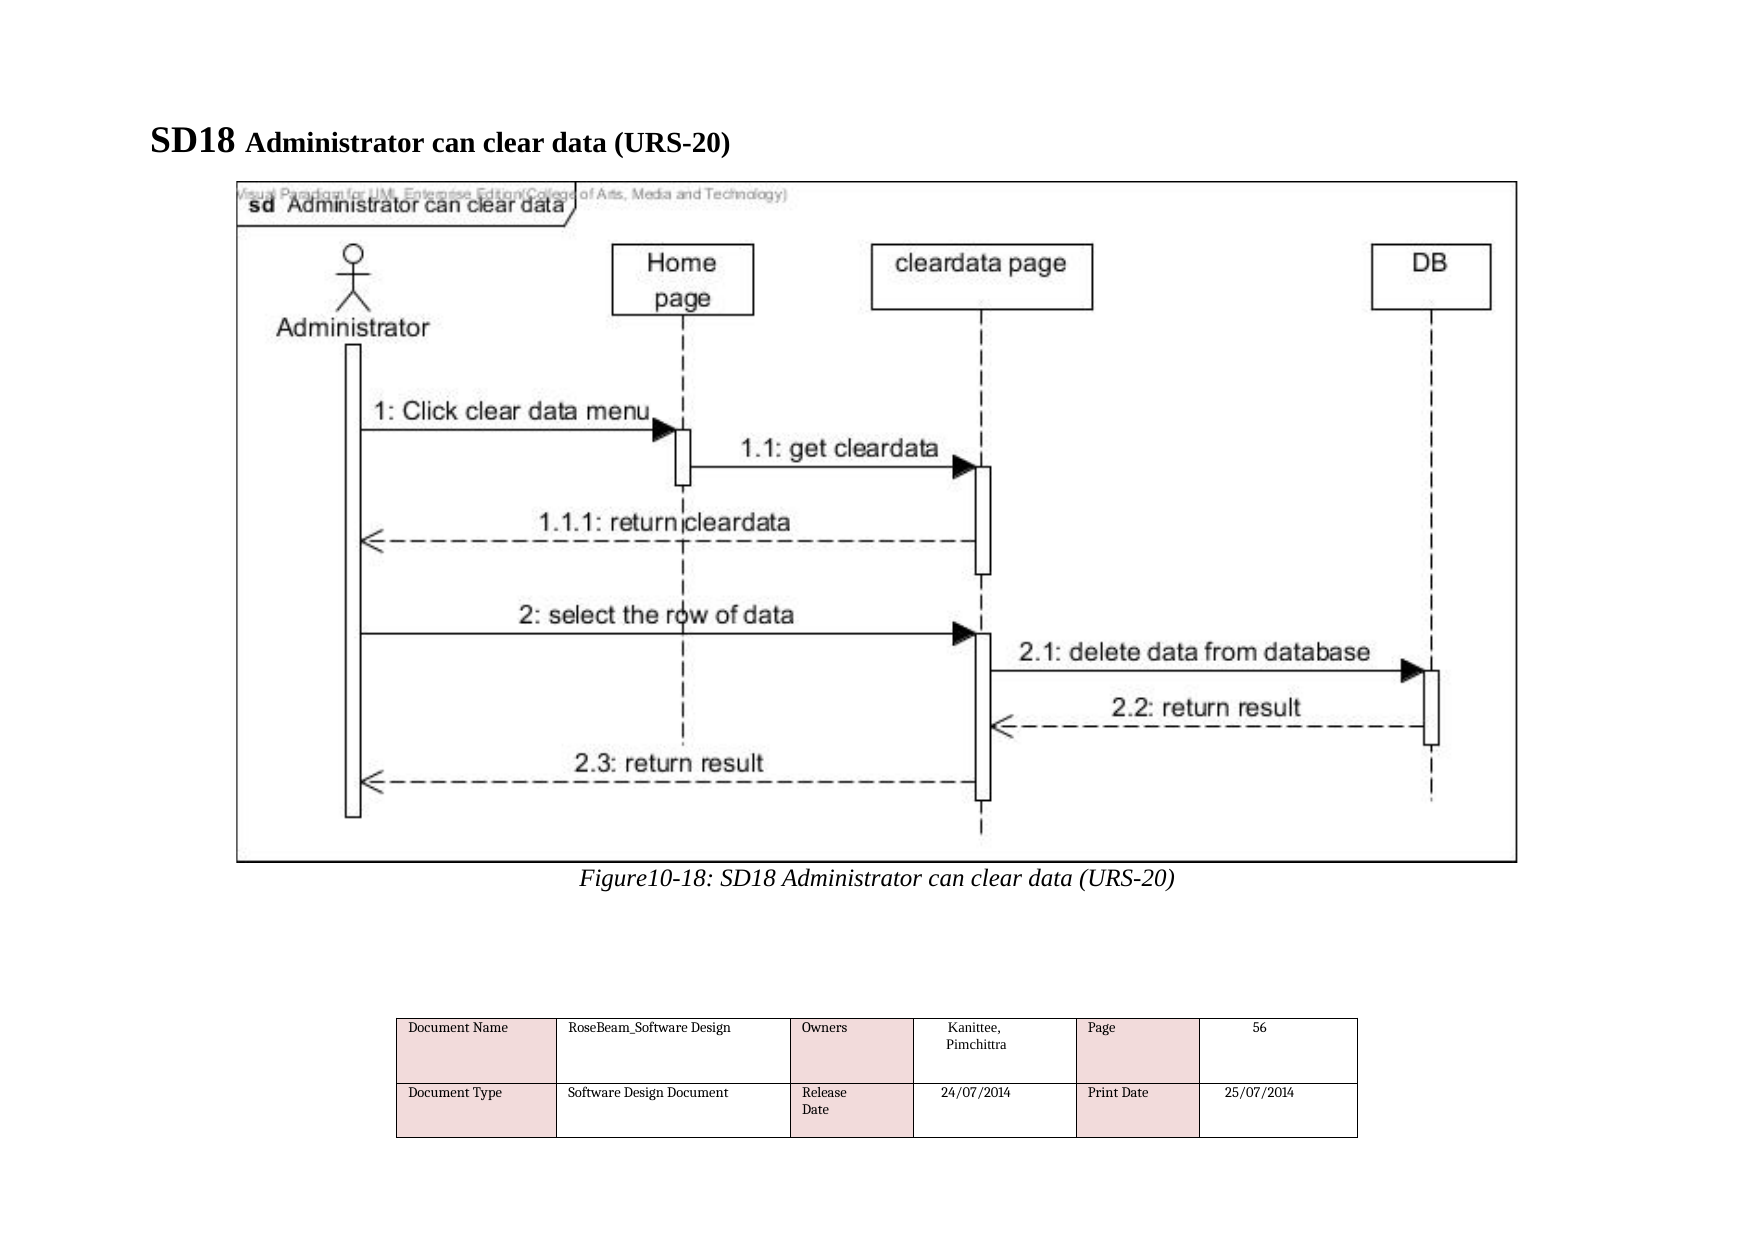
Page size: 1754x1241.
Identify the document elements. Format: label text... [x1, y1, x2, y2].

text SD18 Administrator can clear data (URS-20) [150, 117, 1604, 161]
picture [236, 181, 1518, 863]
